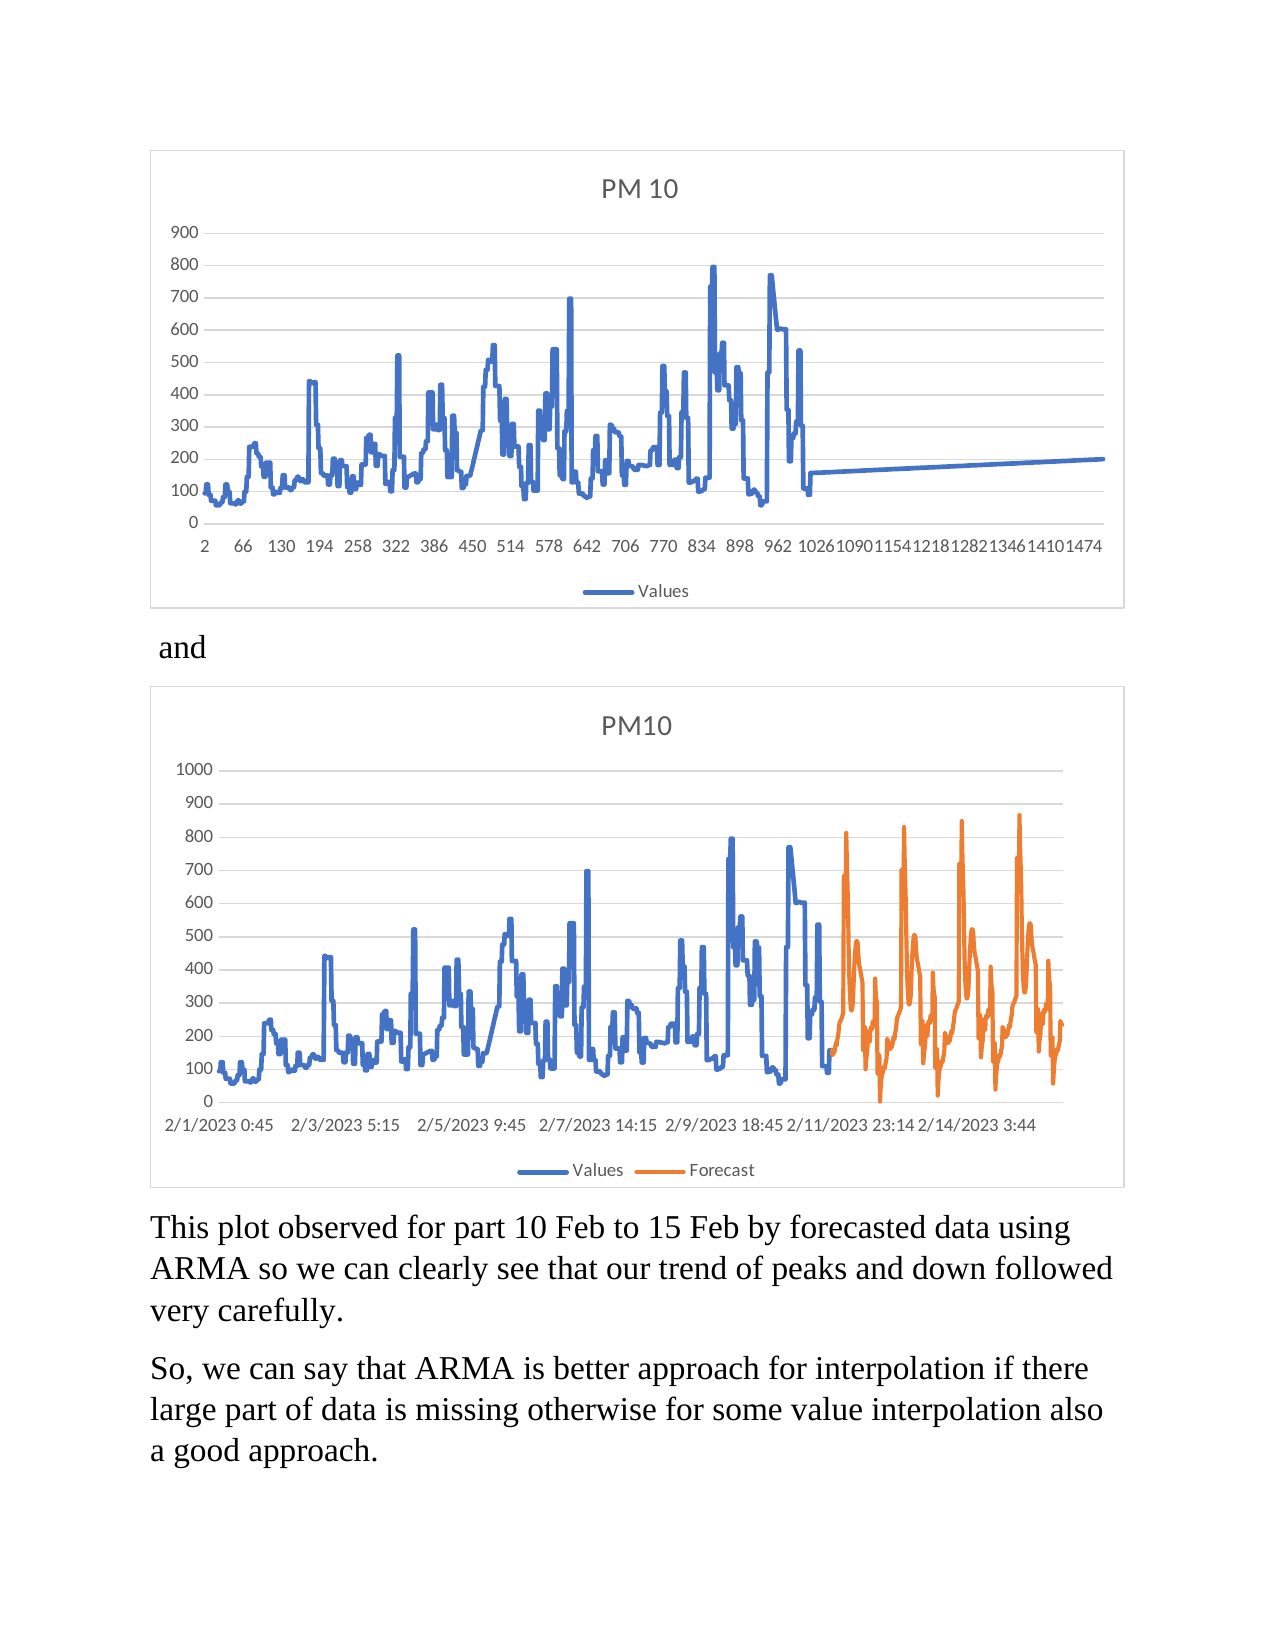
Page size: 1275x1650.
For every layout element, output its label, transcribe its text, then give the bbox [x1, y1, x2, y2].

text This plot observed for part 10 Feb to 15 Feb by forecasted data using ARMA so we can clearly see that our trend of peaks and down followed very carefully. [150, 1207, 1125, 1328]
text So, we can say that ARMA is better approach for interpolation if there large part of data is missing otherwise for some value interpolation also a good approach. [150, 1348, 1125, 1469]
text and [150, 628, 1125, 666]
